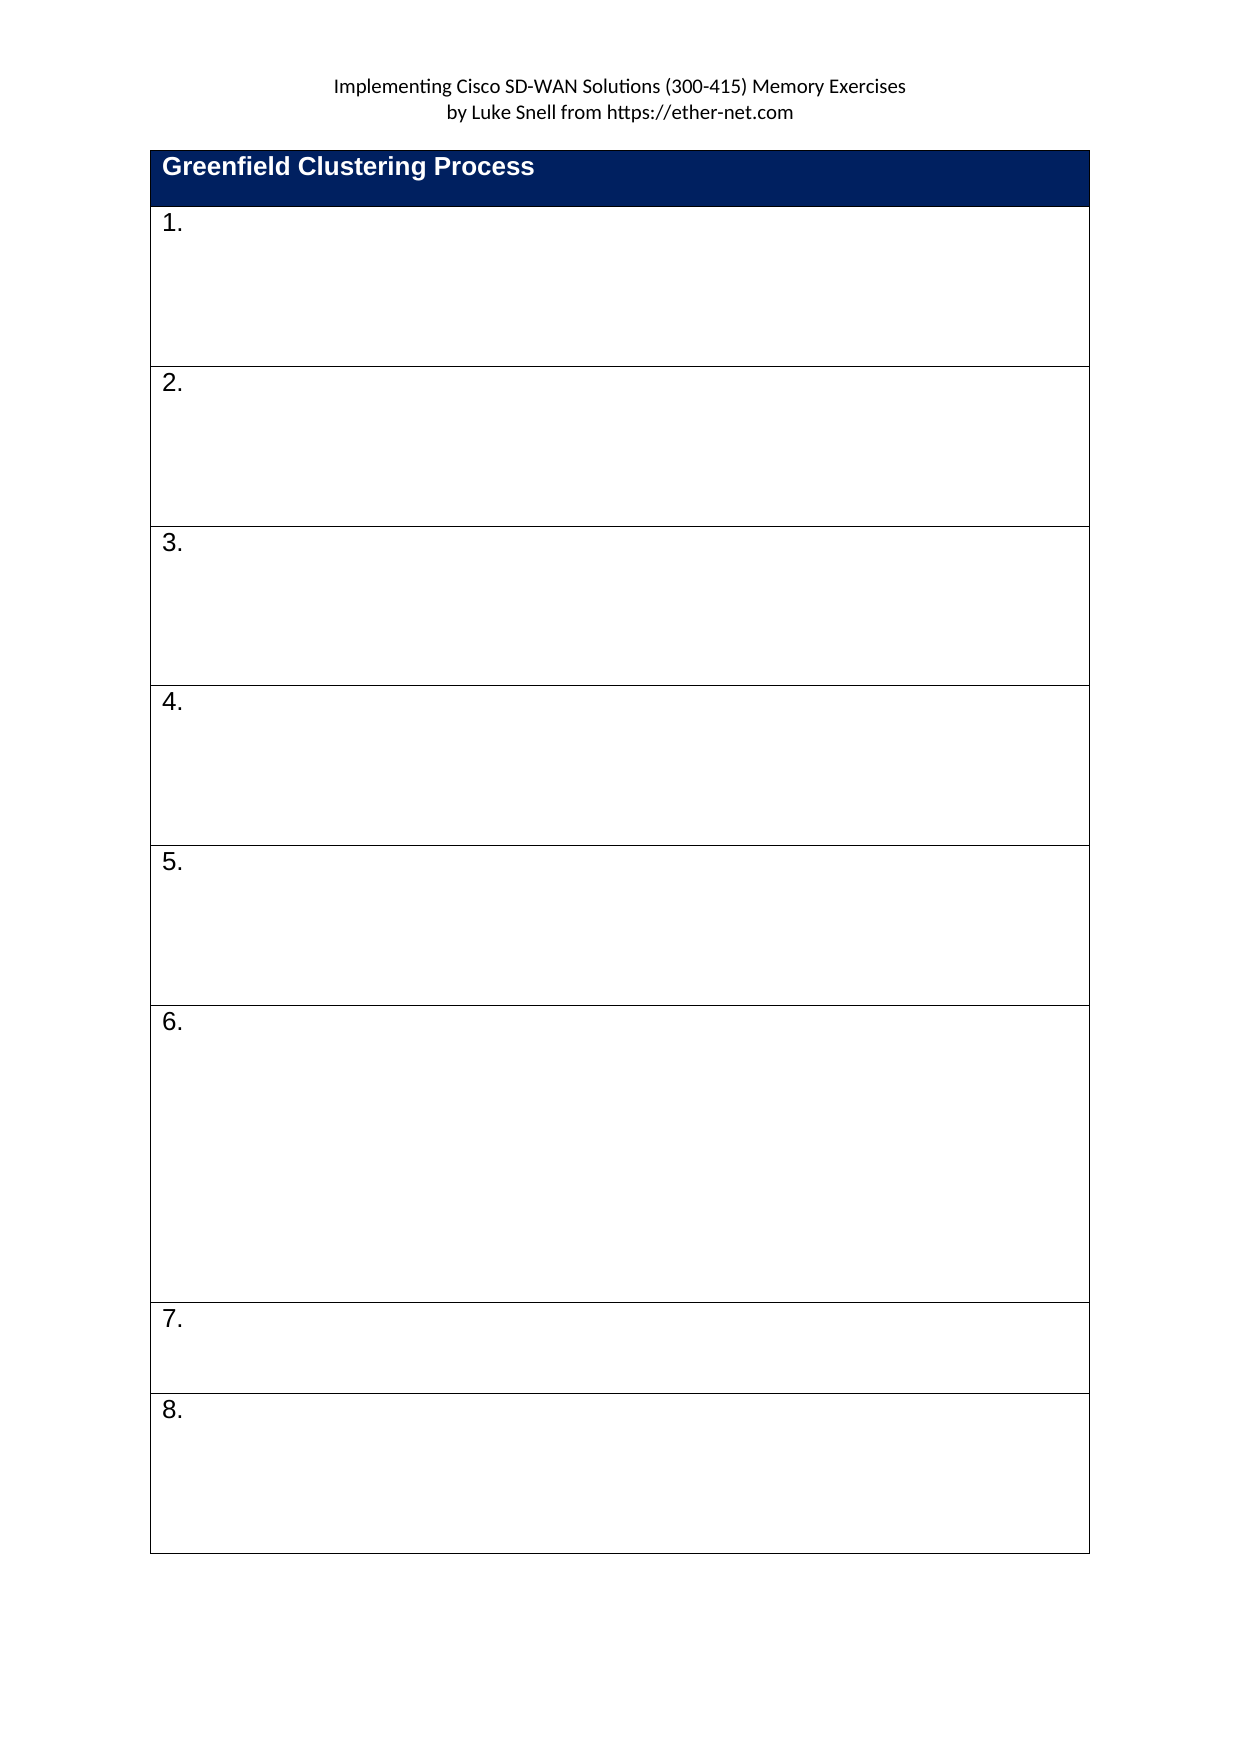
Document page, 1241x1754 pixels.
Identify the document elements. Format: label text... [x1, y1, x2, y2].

table_cell [151, 1394, 1089, 1553]
table_header Greenfield Clustering Process [151, 151, 1089, 206]
table_cell [151, 846, 1089, 1005]
table_cell [151, 207, 1089, 366]
table_cell [151, 367, 1089, 526]
table_cell [151, 1006, 1089, 1302]
table_cell [151, 686, 1089, 845]
table_cell [151, 527, 1089, 685]
table_cell [151, 1303, 1089, 1393]
